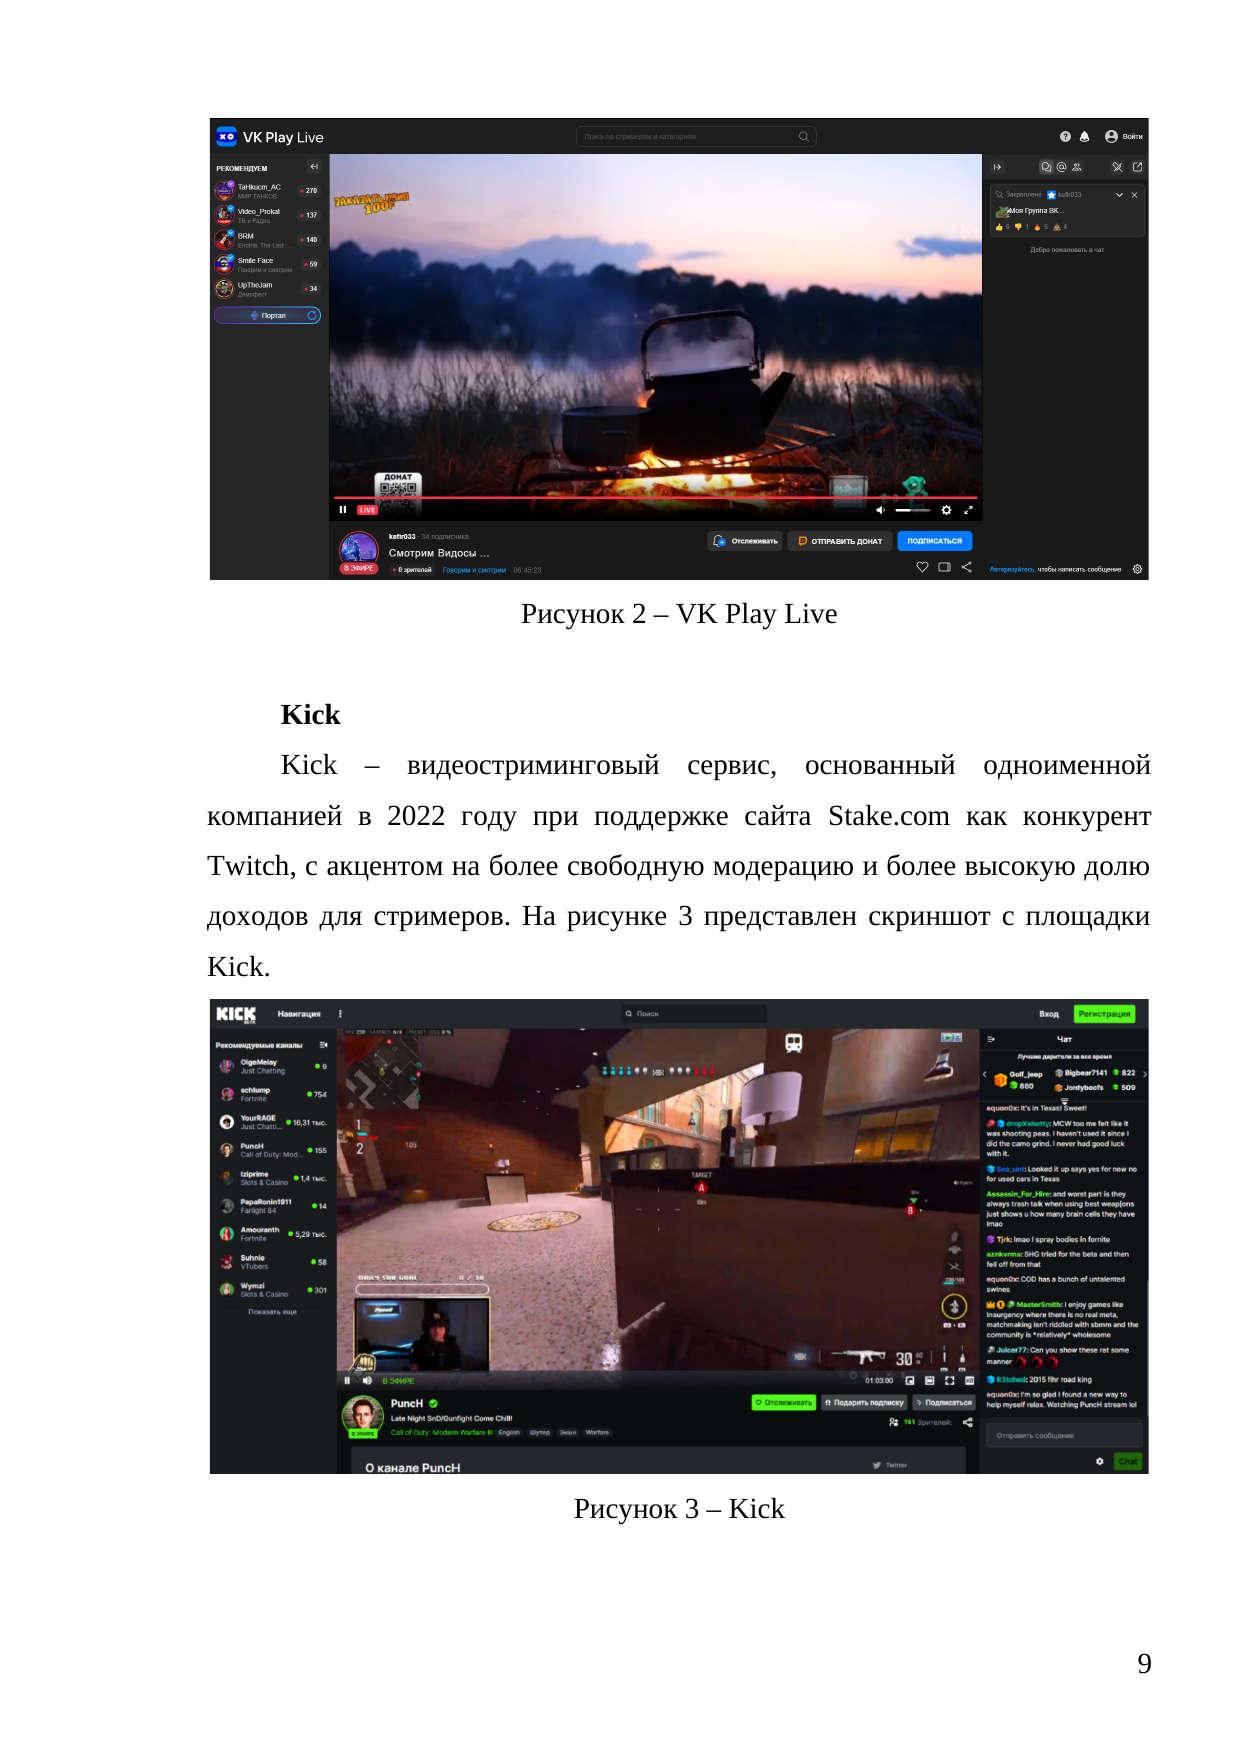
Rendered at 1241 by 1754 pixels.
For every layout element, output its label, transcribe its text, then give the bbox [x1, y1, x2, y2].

text Kick – видеостриминговый сервис, основанный одноименной компанией в 2022 году при поддержке сайта Stake.com как конкурент Twitch, с акцентом на более свободную модерацию и более высокую долю доходов для стримеров. На рисунке 3 представлен скриншот с площадки Kick. [207, 747, 1152, 982]
text Рисунок 3 – Kick [207, 1491, 1152, 1524]
text Рисунок 2 – VK Play Live [207, 597, 1152, 630]
picture [209, 118, 1149, 580]
picture [209, 999, 1149, 1474]
text Kick [207, 697, 1152, 731]
